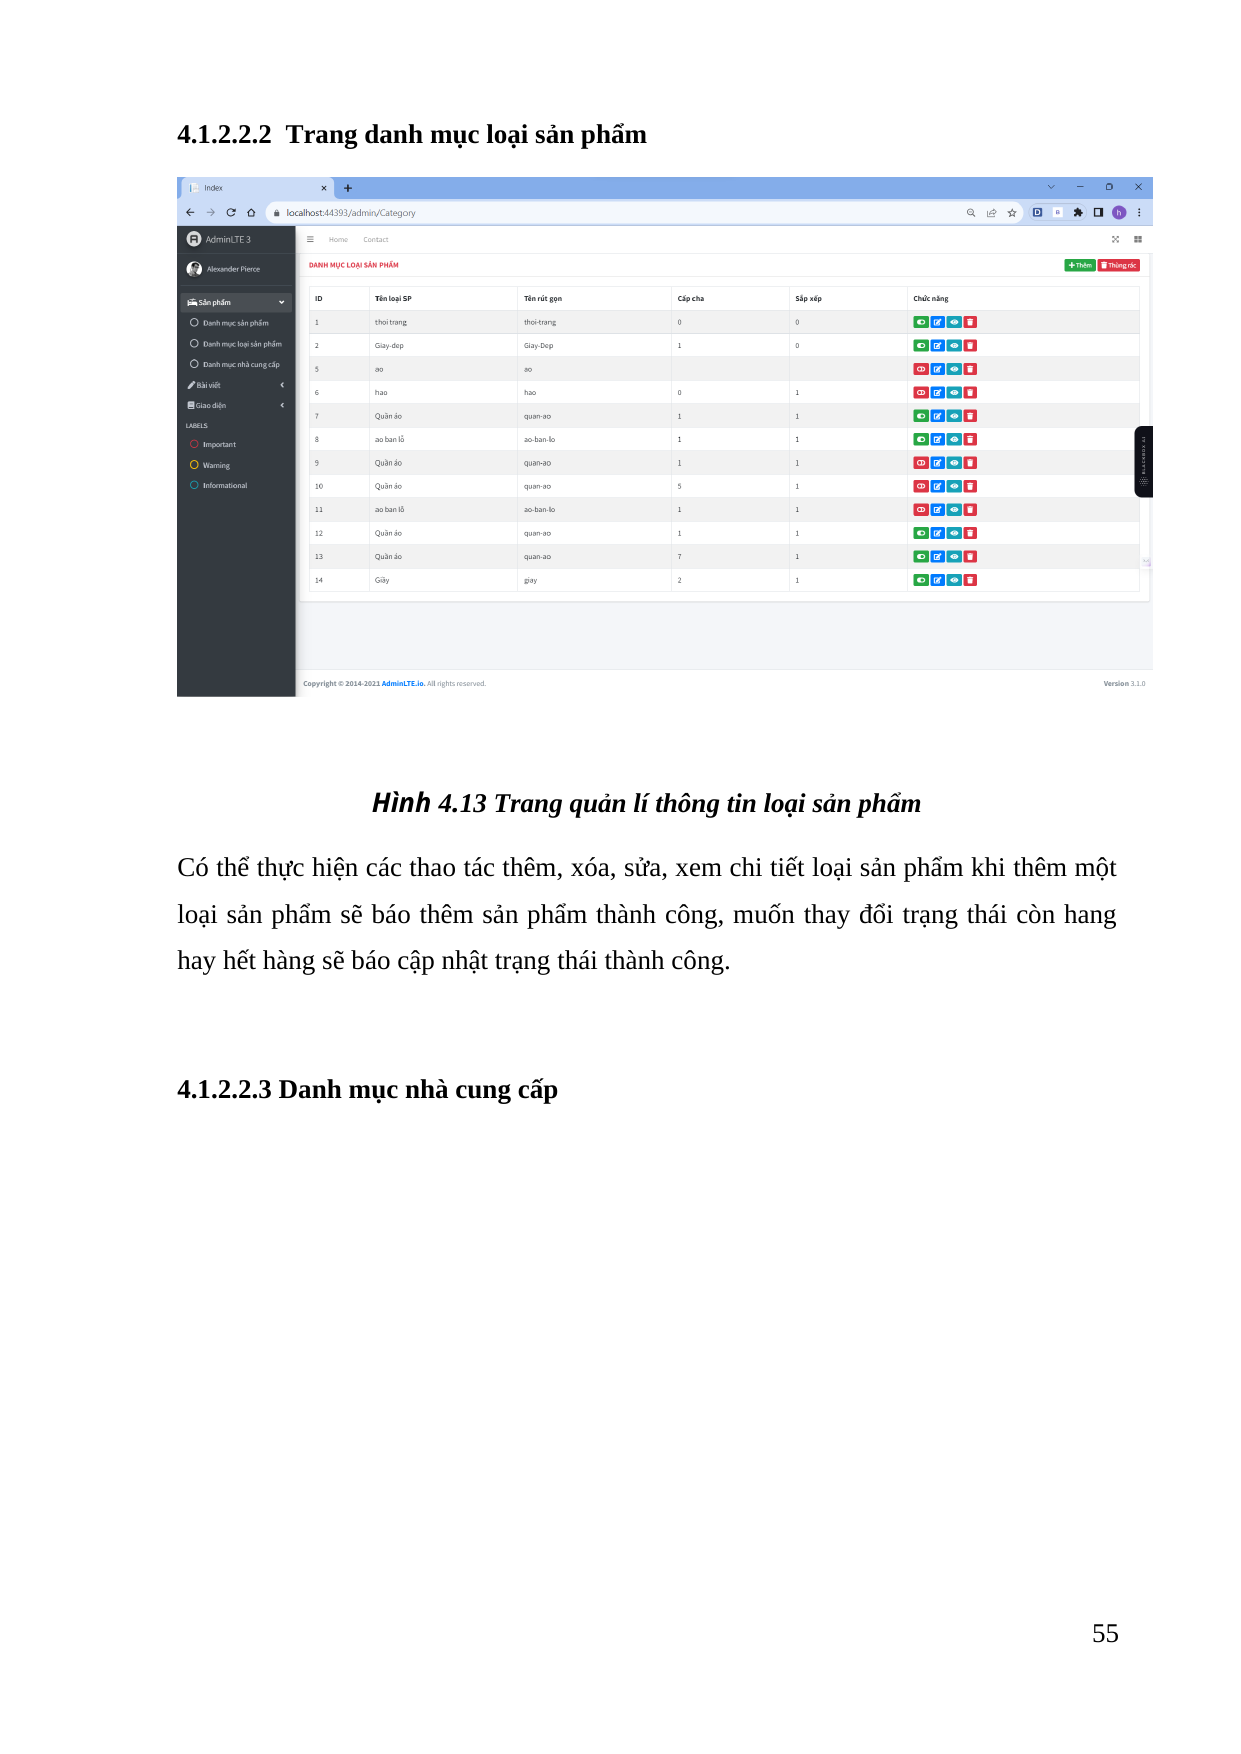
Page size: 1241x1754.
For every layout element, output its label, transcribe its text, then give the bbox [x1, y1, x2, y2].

subtitle 4.1.2.2.3 Danh mục nhà cung cấp [177, 1073, 1119, 1104]
subtitle Hình 4.13 Trang quản lí thông tin loại sản phẩm [177, 783, 1119, 820]
text Có thể thực hiện các thao tác thêm, xóa, sửa, xem chi tiết loại sản phẩm khi thêm một loại sản phẩm sẽ báo thêm sản phẩm thành công, muốn thay đổi trạng thái còn hang hay hết hàng sẽ báo cập nhật trạng thái thành công. [177, 851, 1119, 976]
picture [177, 177, 1153, 697]
subtitle 4.1.2.2.2 Trang danh mục loại sản phẩm [177, 118, 1119, 150]
